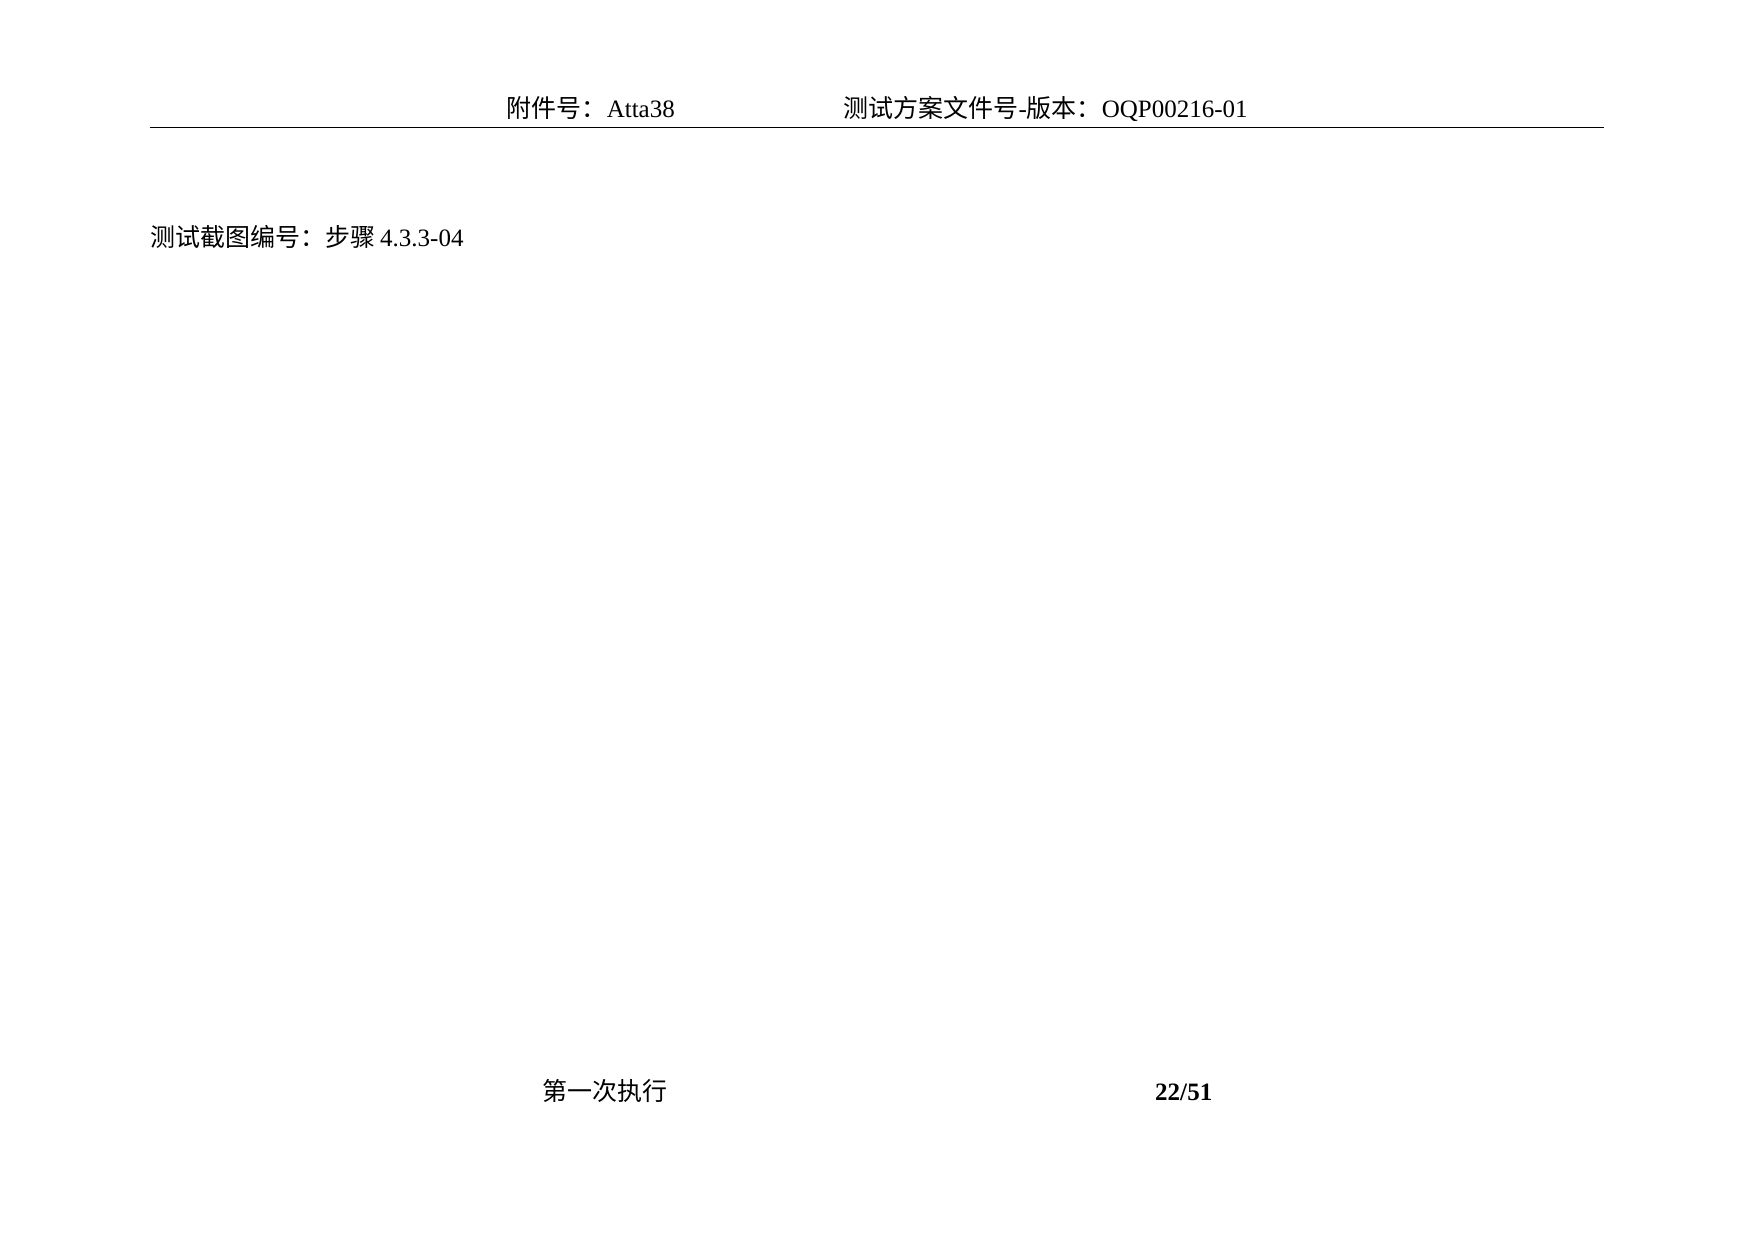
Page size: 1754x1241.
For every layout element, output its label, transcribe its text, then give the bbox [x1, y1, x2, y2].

text 测试截图编号：步骤4.3.3-04 [150, 203, 1604, 268]
